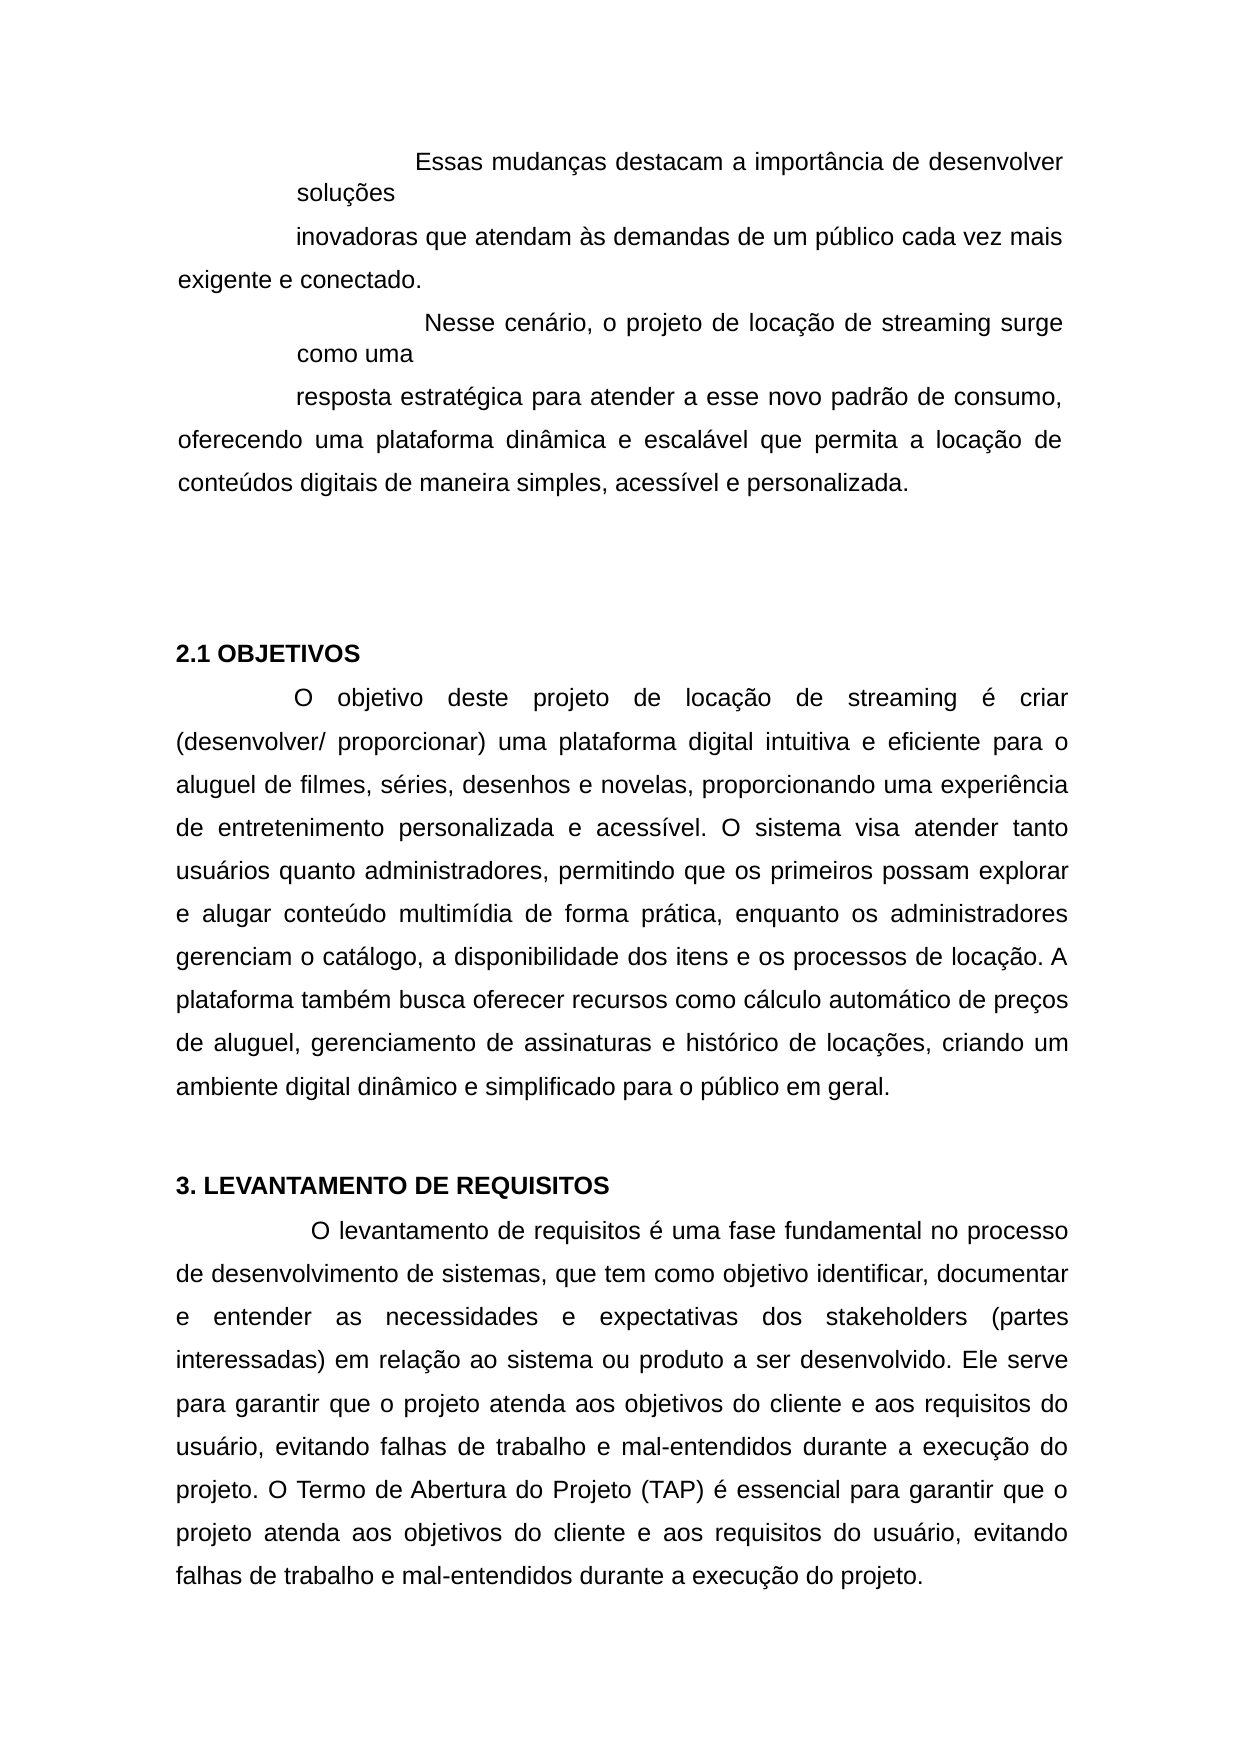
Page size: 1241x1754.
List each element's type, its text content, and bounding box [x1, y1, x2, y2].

subtitle 2.1 OBJETIVOS [176, 639, 974, 667]
text resposta estratégica para atender a esse novo padrão de consumo, oferecendo uma plataforma dinâmica e escalável que permita a locação de conteúdos digitais de maneira simples, acessível e personalizada. [178, 382, 1064, 497]
subtitle 3. LEVANTAMENTO DE REQUISITOS [176, 1171, 974, 1200]
text O levantamento de requisitos é uma fase fundamental no processo de desenvolvimento de sistemas, que tem como objetivo identificar, documentar e entender as necessidades e expectativas dos stakeholders (partes interessadas) em relação ao sistema ou produto a ser desenvolvido. Ele serve para garantir que o projeto atenda aos objetivos do cliente e aos requisitos do usuário, evitando falhas de trabalho e mal-entendidos durante a execução do projeto. O Termo de Abertura do Projeto (TAP) é essencial para garantir que o projeto atenda aos objetivos do cliente e aos requisitos do usuário, evitando falhas de trabalho e mal-entendidos durante a execução do projeto. [176, 1216, 1070, 1590]
text Essas mudanças destacam a importância de desenvolver soluções [297, 147, 1064, 207]
text O objetivo deste projeto de locação de streaming é criar (desenvolver/ proporcionar) uma plataforma digital intuitiva e eficiente para o aluguel de filmes, séries, desenhos e novelas, proporcionando uma experiência de entretenimento personalizada e acessível. O sistema visa atender tanto usuários quanto administradores, permitindo que os primeiros possam explorar e alugar conteúdo multimídia de forma prática, enquanto os administradores gerenciam o catálogo, a disponibilidade dos itens e os processos de locação. A plataforma também busca oferecer recursos como cálculo automático de preços de aluguel, gerenciamento de assinaturas e histórico de locações, criando um ambiente digital dinâmico e simplificado para o público em geral. [176, 683, 1070, 1100]
text inovadoras que atendam às demandas de um público cada vez mais exigente e conectado. [178, 222, 1064, 293]
text Nesse cenário, o projeto de locação de streaming surge como uma [297, 308, 1064, 368]
